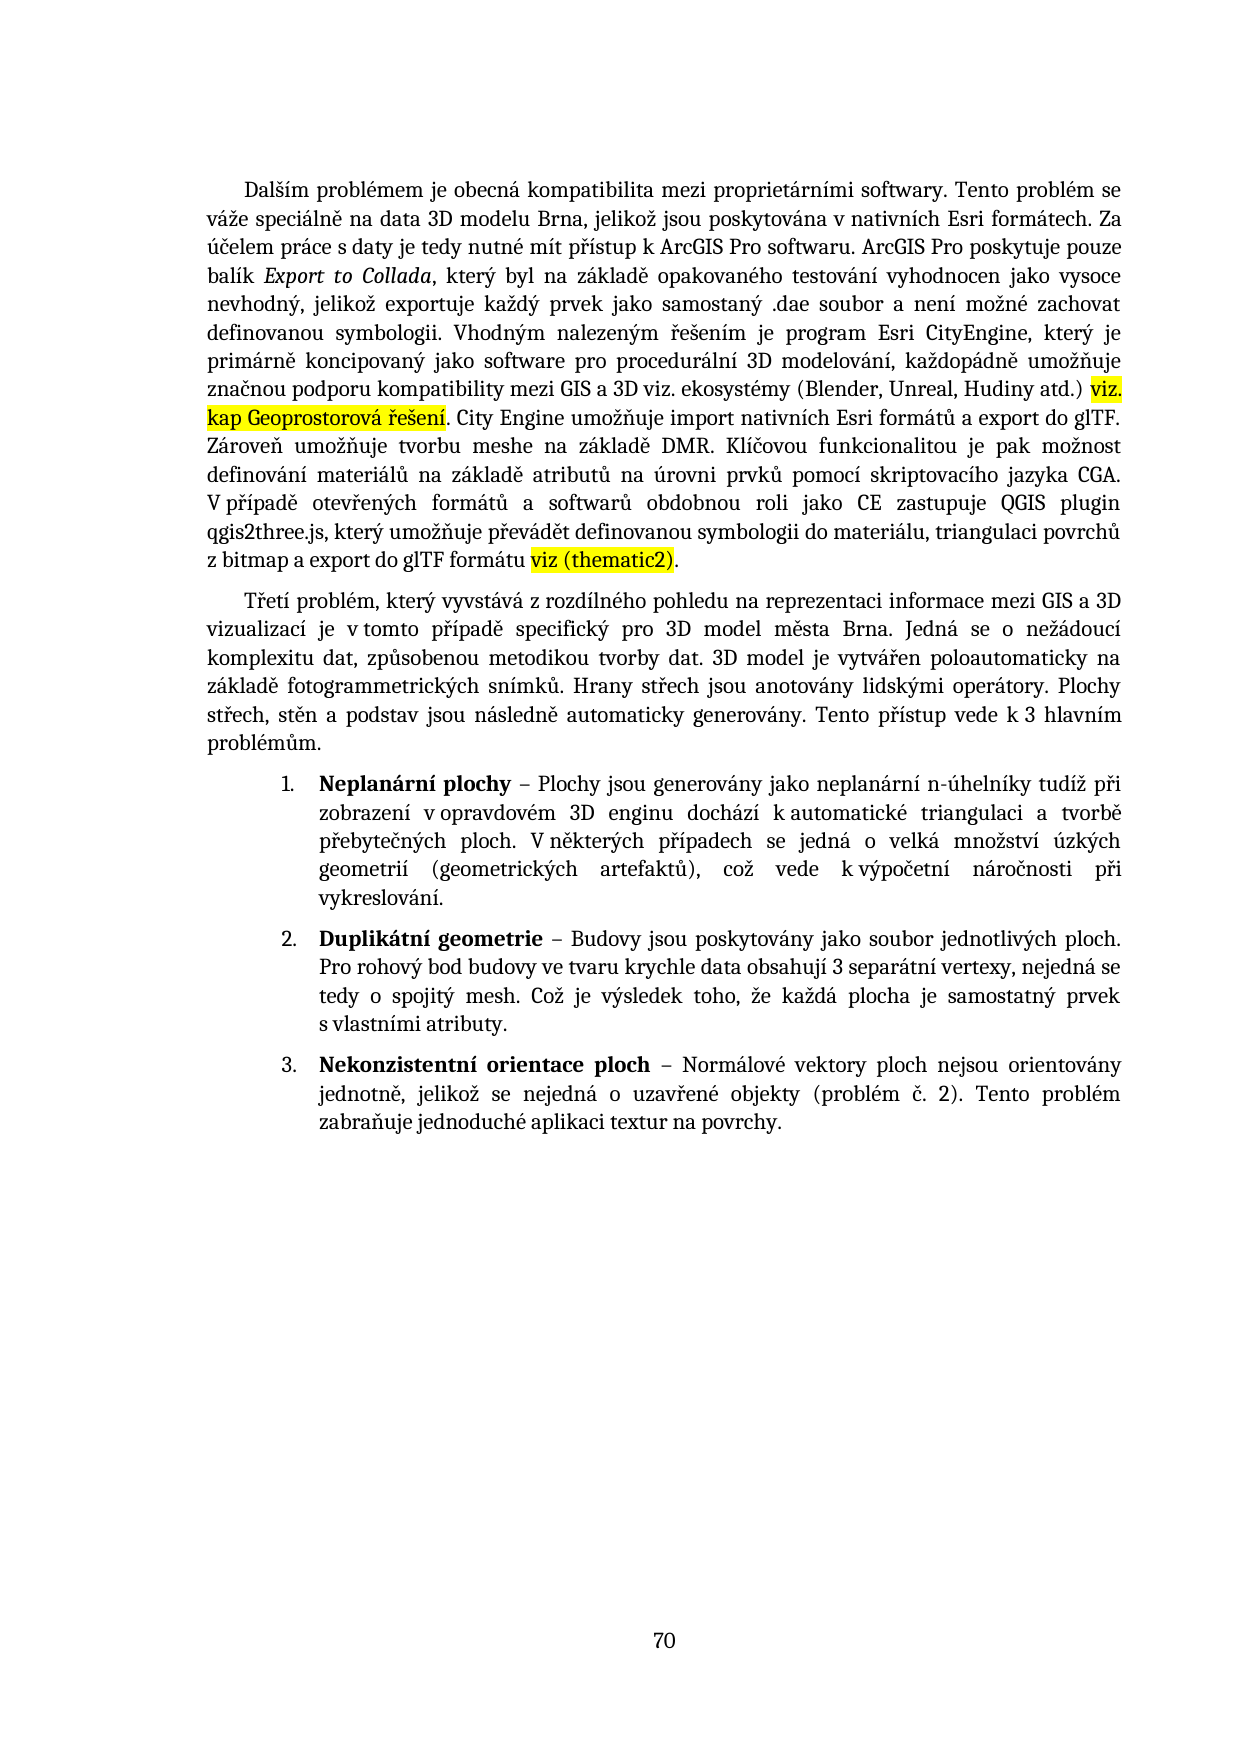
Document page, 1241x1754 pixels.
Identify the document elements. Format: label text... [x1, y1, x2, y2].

text Dalším problémem je obecná kompatibilita mezi proprietárními softwary. Tento problém se váže speciálně na data 3D modelu Brna, jelikož jsou poskytována v nativních Esri formátech. Za účelem práce s daty je tedy nutné mít přístup k ArcGIS Pro softwaru. ArcGIS Pro poskytuje pouze balík Export to Collada, který byl na základě opakovaného testování vyhodnocen jako vysoce nevhodný, jelikož exportuje každý prvek jako samostaný .dae soubor a není možné zachovat definovanou symbologii. Vhodným nalezeným řešením je program Esri CityEngine, který je primárně koncipovaný jako software pro procedurální 3D modelování, každopádně umožňuje značnou podporu kompatibility mezi GIS a 3D viz. ekosystémy (Blender, Unreal, Hudiny atd.) viz. kap Geoprostorová řešení. City Engine umožňuje import nativních Esri formátů a export do glTF. Zároveň umožňuje tvorbu meshe na základě DMR. Klíčovou funkcionalitou je pak možnost definování materiálů na základě atributů na úrovni prvků pomocí skriptovacího jazyka CGA. V případě otevřených formátů a softwarů obdobnou roli jako CE zastupuje QGIS plugin qgis2three.js, který umožňuje převádět definovanou symbologii do materiálu, triangulaci povrchů z bitmap a export do glTF formátu viz (thematic2). [207, 177, 1122, 573]
list Neplanární plochy – Plochy jsou generovány jako neplanární n-úhelníky tudíž při zobrazení v opravdovém 3D enginu dochází k automatické triangulaci a tvorbě přebytečných ploch. V některých případech se jedná o velká množství úzkých geometrií (geometrických artefaktů), což vede k výpočetní náročnosti při vykreslování. [281, 771, 1122, 911]
text Třetí problém, který vyvstává z rozdílného pohledu na reprezentaci informace mezi GIS a 3D vizualizací je v tomto případě specifický pro 3D model města Brna. Jedná se o nežádoucí komplexitu dat, způsobenou metodikou tvorby dat. 3D model je vytvářen poloautomaticky na základě fotogrammetrických snímků. Hrany střech jsou anotovány lidskými operátory. Plochy střech, stěn a podstav jsou následně automaticky generovány. Tento přístup vede k 3 hlavním problémům. [207, 588, 1122, 756]
list Nekonzistentní orientace ploch – Normálové vektory ploch nejsou orientovány jednotně, jelikož se nejedná o uzavřené objekty (problém č. 2). Tento problém zabraňuje jednoduché aplikaci textur na povrchy. [281, 1052, 1122, 1135]
list Duplikátní geometrie – Budovy jsou poskytovány jako soubor jednotlivých ploch. Pro rohový bod budovy ve tvaru krychle data obsahují 3 separátní vertexy, nejedná se tedy o spojitý mesh. Což je výsledek toho, že každá plocha je samostatný prvek s vlastními atributy. [281, 926, 1122, 1037]
